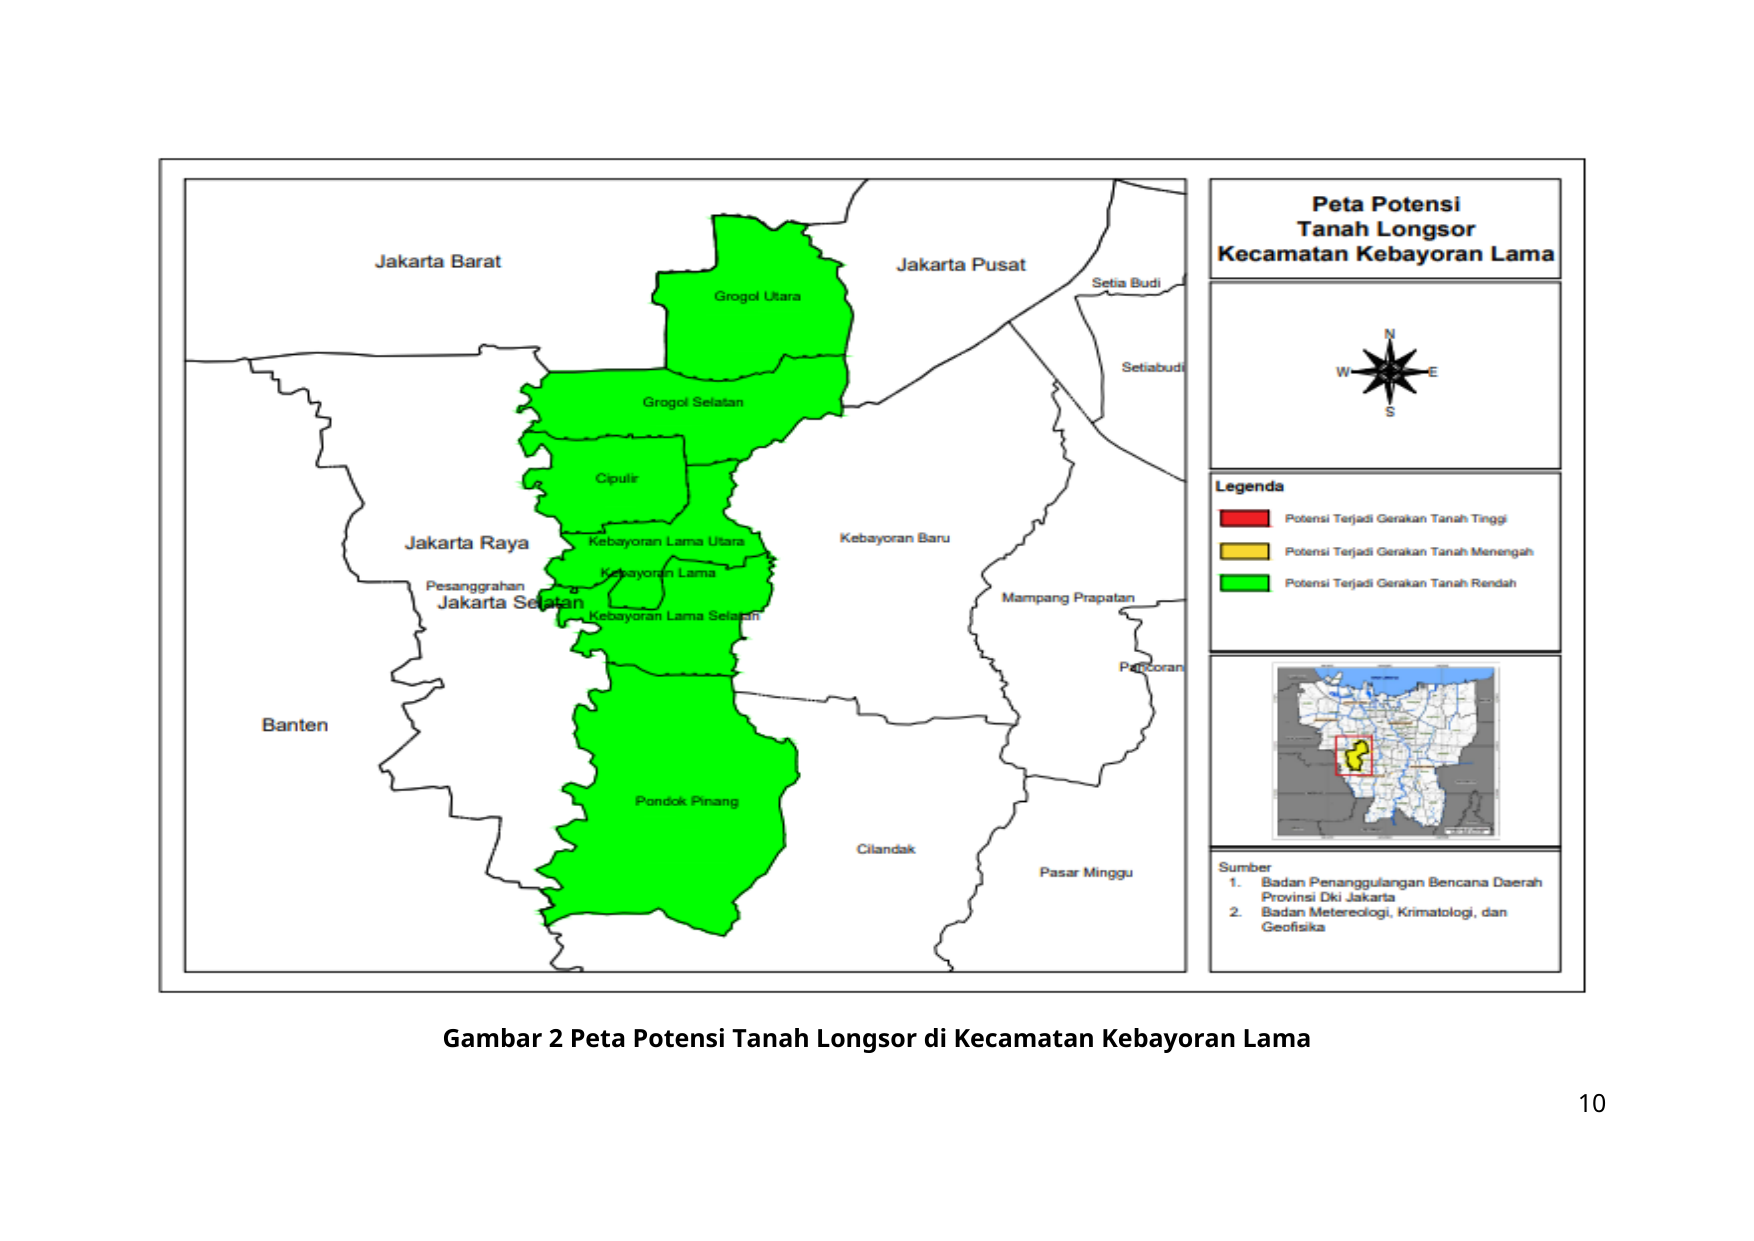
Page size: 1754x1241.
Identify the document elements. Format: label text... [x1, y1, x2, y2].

text Gambar Peta Potensi Tanah Longsor di Kecamatan Kebayoran Lama [148, 1021, 1606, 1055]
picture [147, 147, 1598, 1003]
